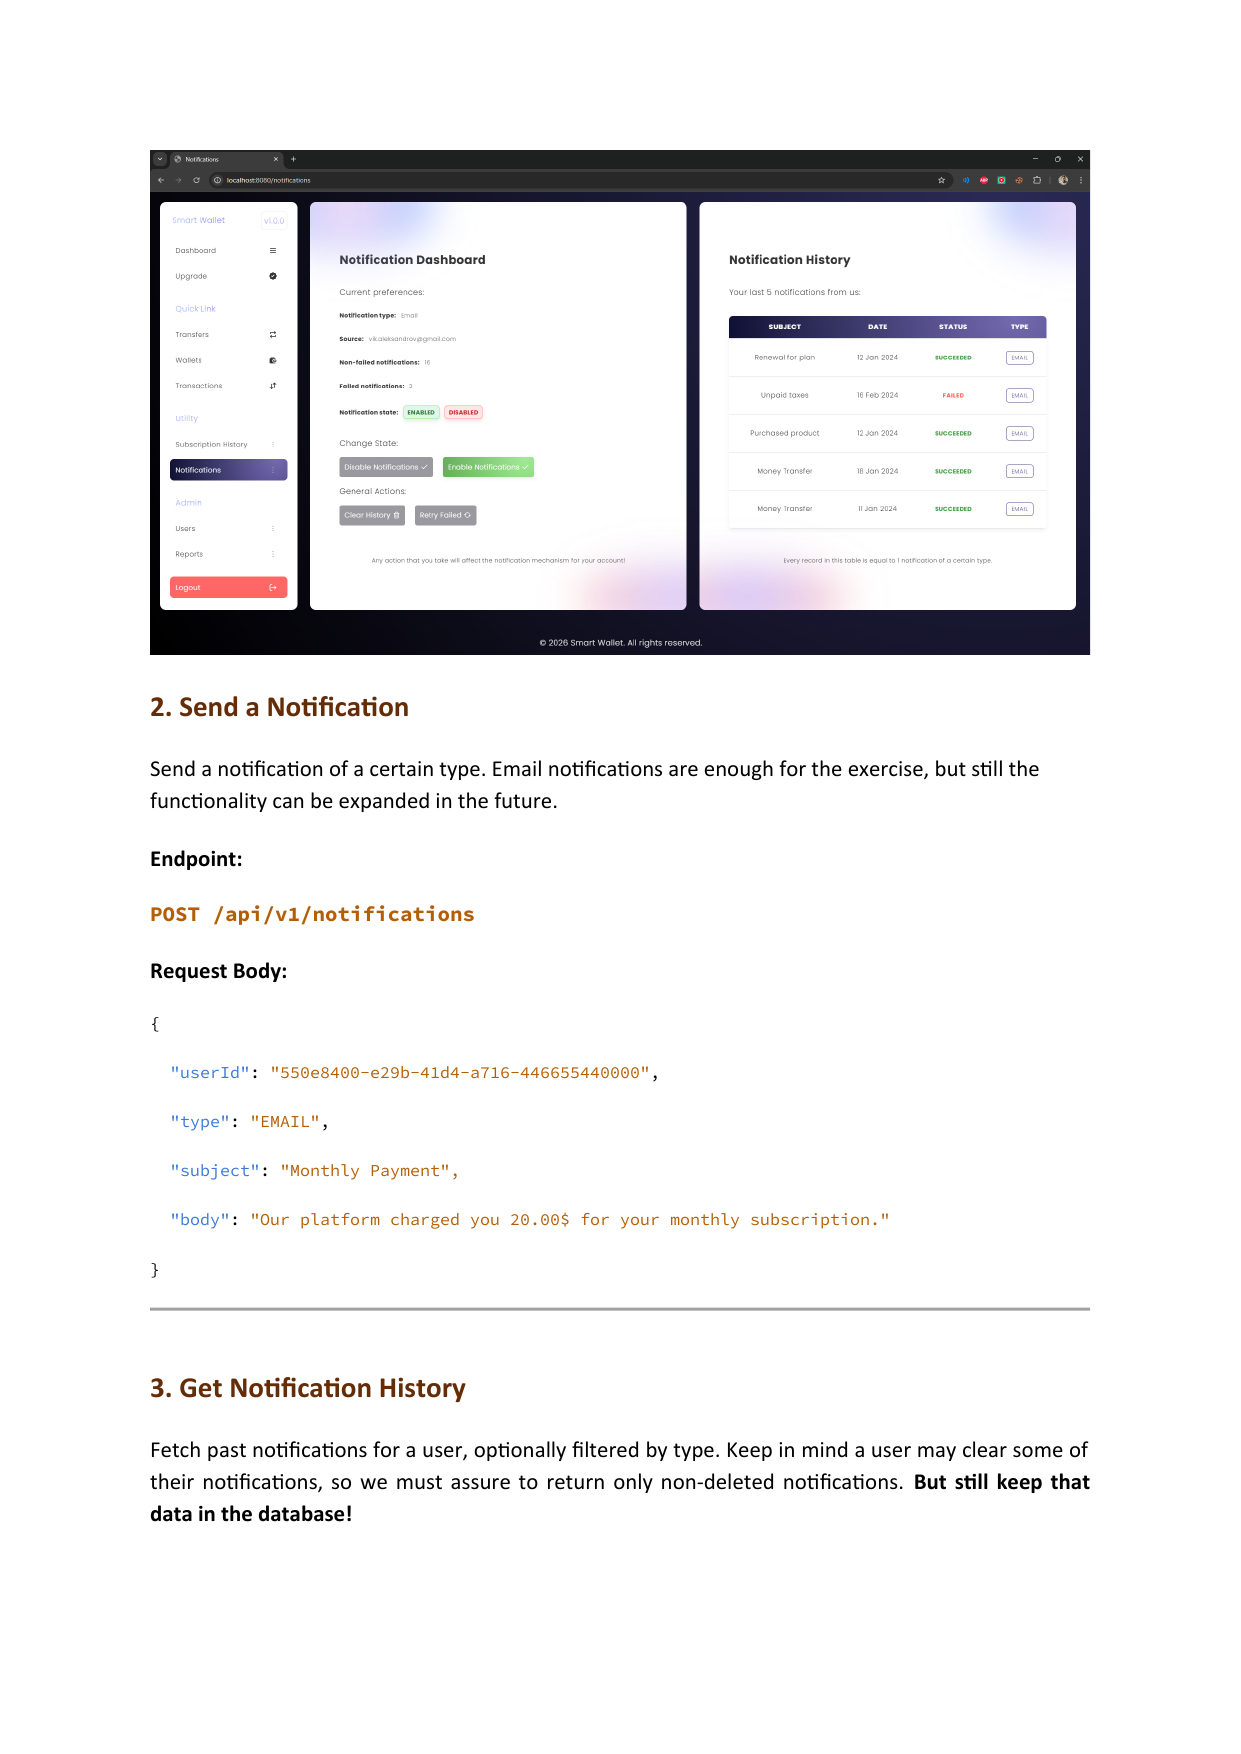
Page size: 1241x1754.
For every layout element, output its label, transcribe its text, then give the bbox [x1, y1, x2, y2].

subtitle 2. Send a Notification [150, 688, 1090, 724]
text Endpoint: [150, 844, 1090, 872]
text { [150, 1013, 1090, 1034]
text "body": "Our platform charged you 20.00$ for your monthly subscription." [150, 1209, 1090, 1230]
text Send a notification of a certain type. Email notifications are enough for the exercise, but still the functionality can be expanded in the future. [150, 754, 1090, 814]
text Fetch past notifications for a user, optionally filtered by type. Keep in mind a user may clear some of their notifications, so we must assure to return only non-deleted notifications. But still keep that data in the database! [150, 1435, 1090, 1527]
picture [150, 150, 1091, 655]
text "subject": "Monthly Payment", [150, 1160, 1090, 1181]
subtitle 3. Get Notification History [150, 1369, 1090, 1404]
text "userId": "550e8400-e29b-41d4-a716-446655440000", [150, 1062, 1090, 1083]
text "type": "EMAIL", [150, 1111, 1090, 1132]
text POST /api/v1/notifications [150, 901, 1090, 927]
text } [150, 1258, 1090, 1279]
text Request Body: [150, 956, 1090, 984]
